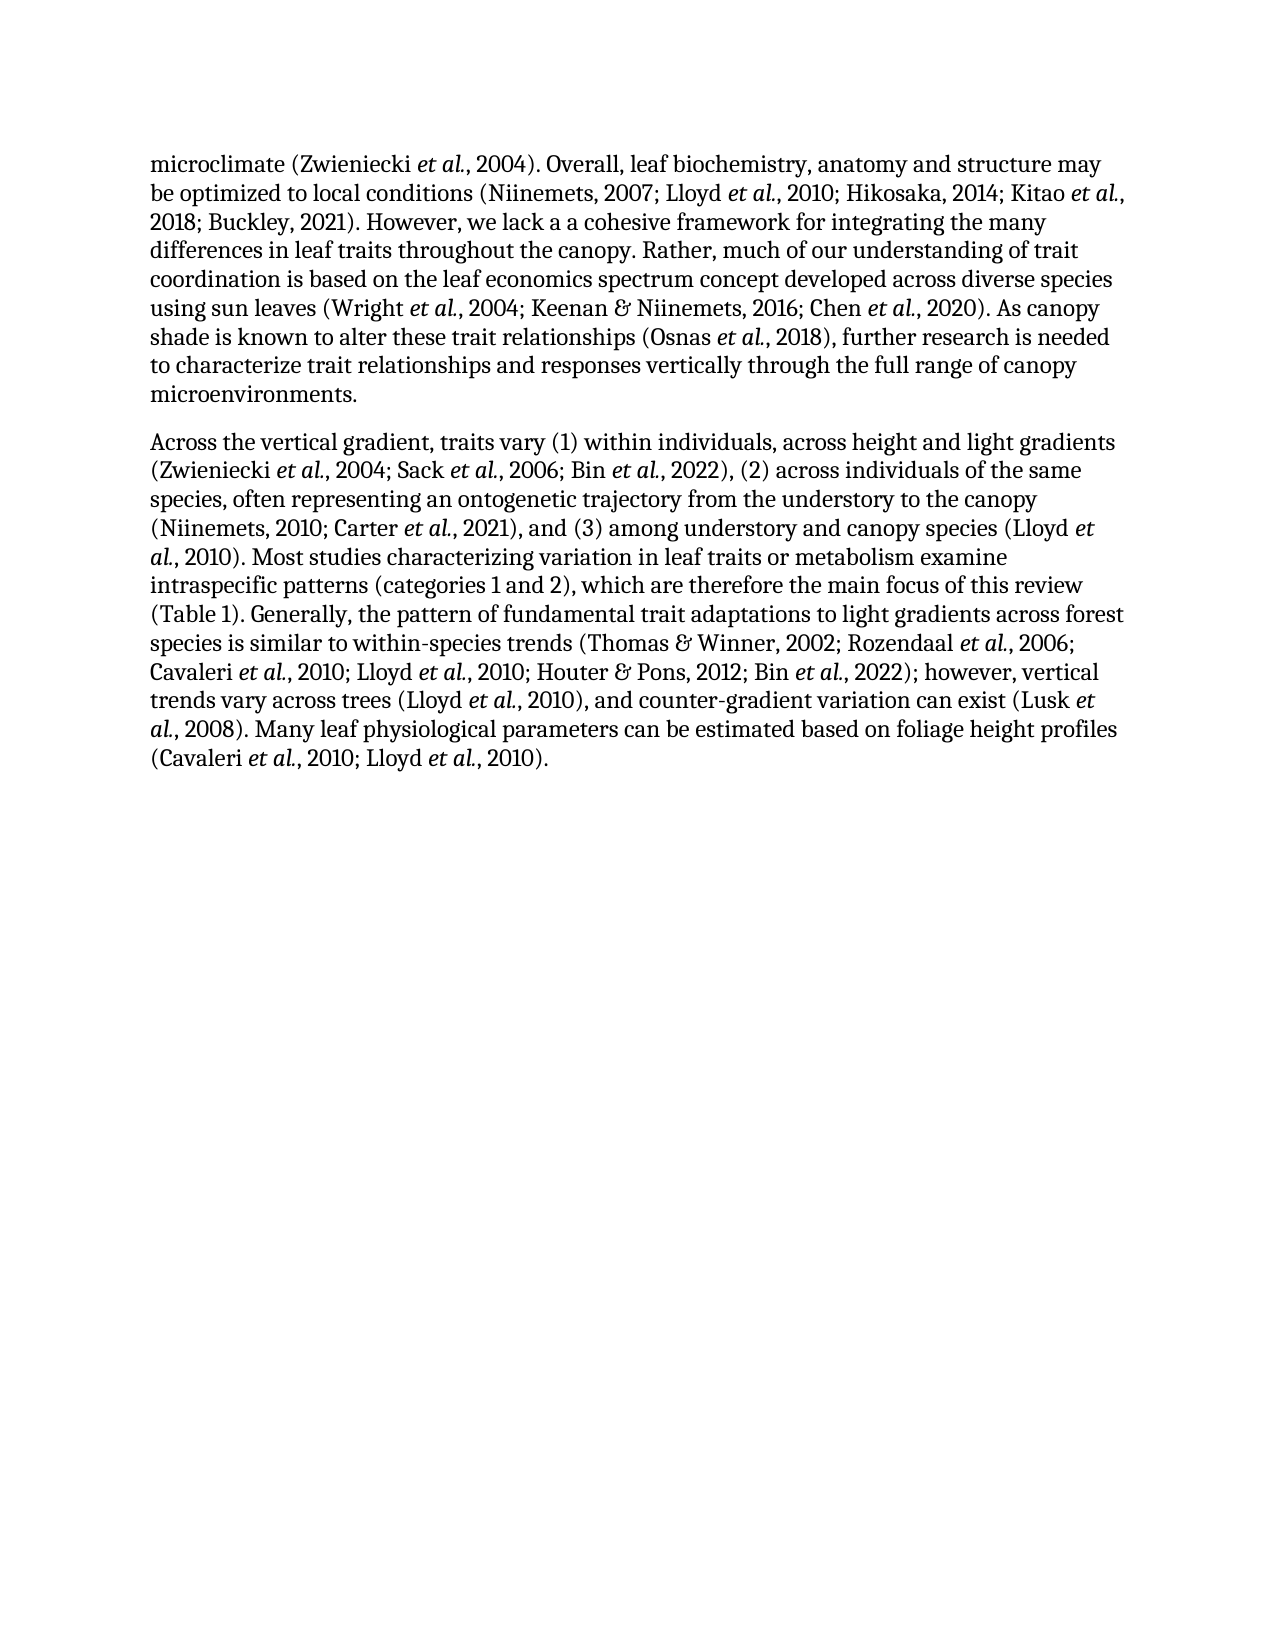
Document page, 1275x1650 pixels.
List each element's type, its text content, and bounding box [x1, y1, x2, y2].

text Across the vertical gradient, traits vary (1) within individuals, across height and light gradients (Zwieniecki et al., 2004; Sack et al., 2006; Bin et al., 2022), (2) across individuals of the same species, often representing an ontogenetic trajectory from the understory to the canopy (Niinemets, 2010; Carter et al., 2021), and (3) among understory and canopy species (Lloyd et al., 2010). Most studies characterizing variation in leaf traits or metabolism examine intraspecific patterns (categories 1 and 2), which are therefore the main focus of this review (Table 1). Generally, the pattern of fundamental trait adaptations to light gradients across forest species is similar to within-species trends (Thomas & Winner, 2002; Rozendaal et al., 2006; Cavaleri et al., 2010; Lloyd et al., 2010; Houter & Pons, 2012; Bin et al., 2022); however, vertical trends vary across trees (Lloyd et al., 2010), and counter-gradient variation can exist (Lusk et al., 2008). Many leaf physiological parameters can be estimated based on foliage height profiles (Cavaleri et al., 2010; Lloyd et al., 2010). [150, 427, 1125, 772]
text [150, 150, 1125, 409]
